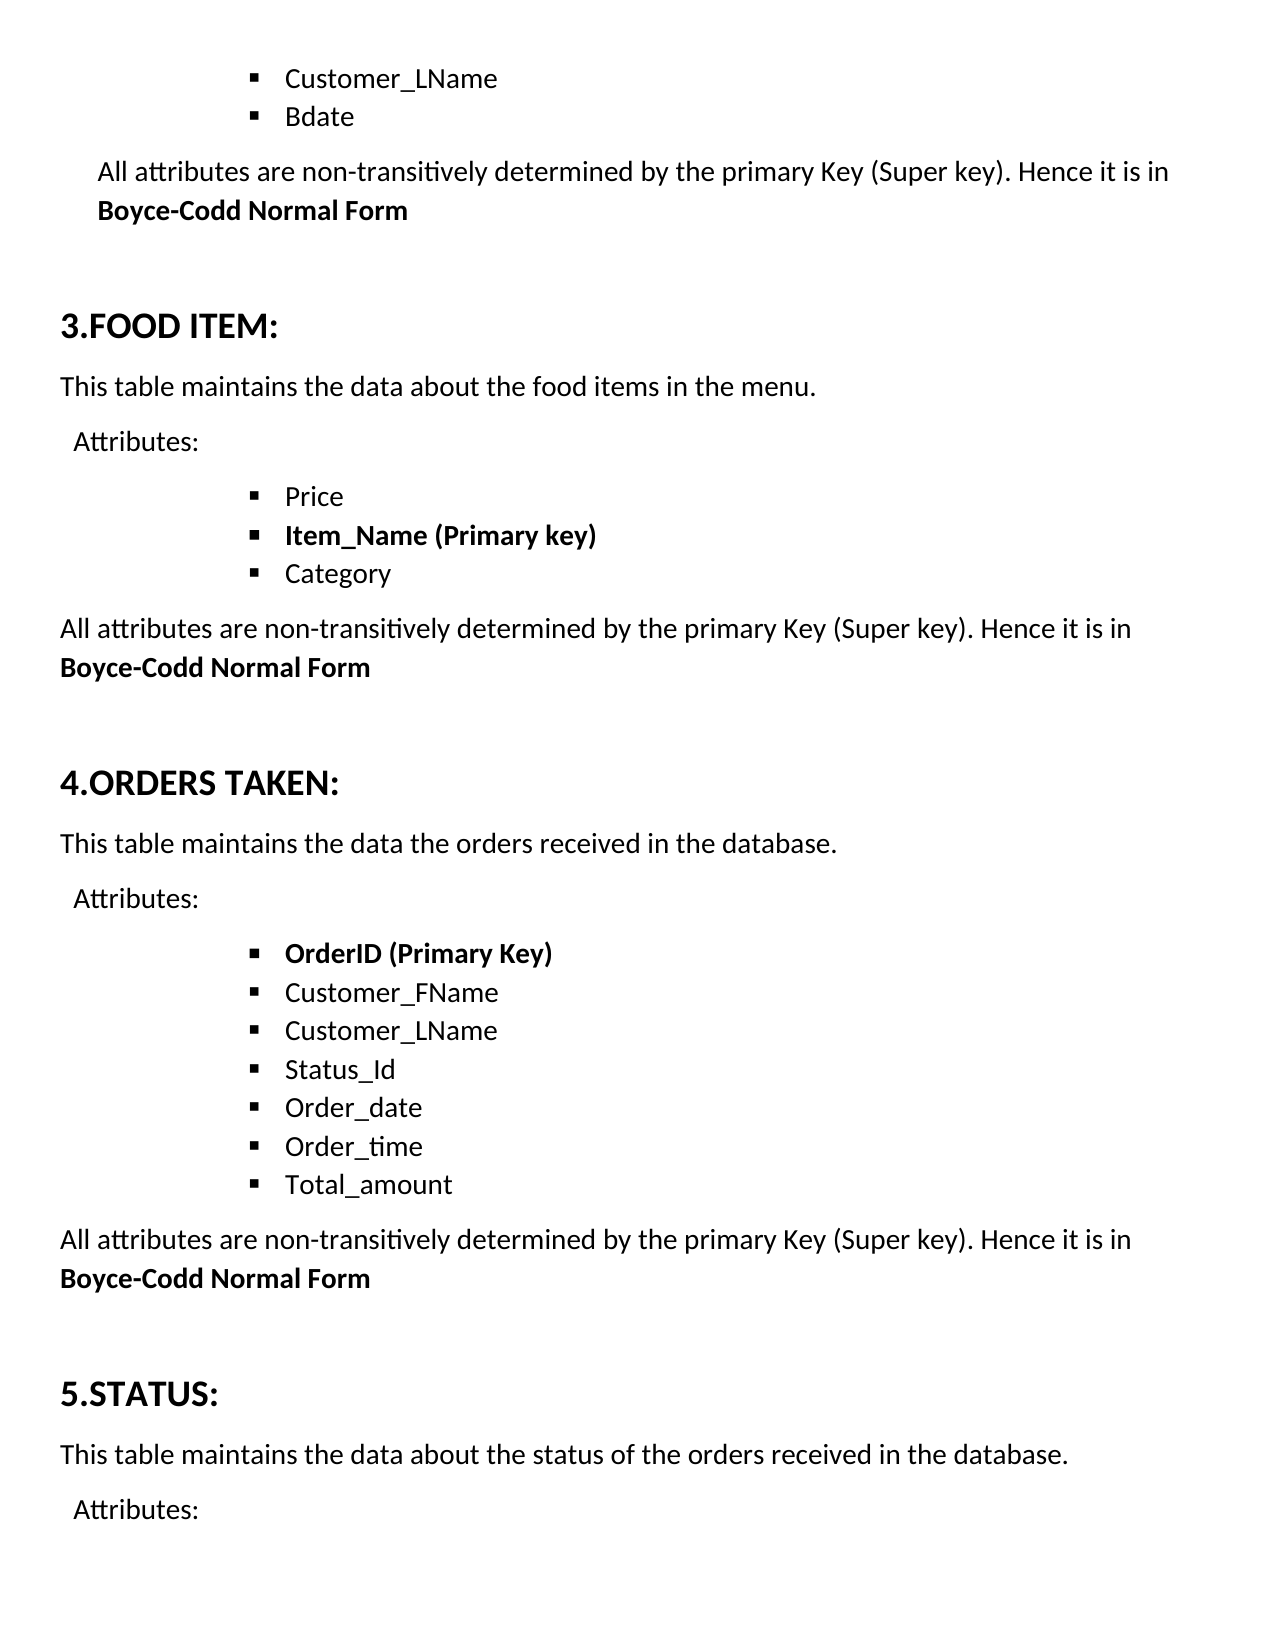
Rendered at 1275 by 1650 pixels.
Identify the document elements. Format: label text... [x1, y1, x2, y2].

text Attributes: [60, 1491, 1200, 1527]
text 5.STATUS: [60, 1370, 1200, 1416]
list Price [247, 478, 1200, 514]
list Customer_LName [247, 60, 1200, 96]
text Attributes: [60, 880, 1200, 916]
text Attributes: [60, 423, 1200, 459]
list Item_Name (Primary key) [247, 517, 1200, 553]
text All attributes are non-transitively determined by the primary Key (Super key). Hence it is in Boyce-Codd Normal Form [60, 611, 1200, 684]
list Customer_LName [247, 1012, 1200, 1048]
list OrderID (Primary Key) [247, 936, 1200, 971]
text 4.ORDERS TAKEN: [60, 759, 1200, 805]
text This table maintains the data the orders received in the database. [60, 825, 1200, 861]
text This table maintains the data about the food items in the menu. [60, 368, 1200, 404]
list Customer_FName [247, 974, 1200, 1009]
list Bdate [247, 98, 1200, 134]
text 3.FOOD ITEM: [60, 302, 1200, 348]
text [60, 1221, 1200, 1295]
text All attributes are non-transitively determined by the primary Key (Super key). Hence it is in Boyce-Codd Normal Form [97, 153, 1200, 228]
list Status_Id [247, 1051, 1200, 1086]
list Order_time [247, 1128, 1200, 1163]
list Category [247, 555, 1200, 591]
list Total_amount [247, 1166, 1200, 1202]
list Order_date [247, 1089, 1200, 1125]
text This table maintains the data about the status of the orders received in the database. [60, 1436, 1200, 1472]
